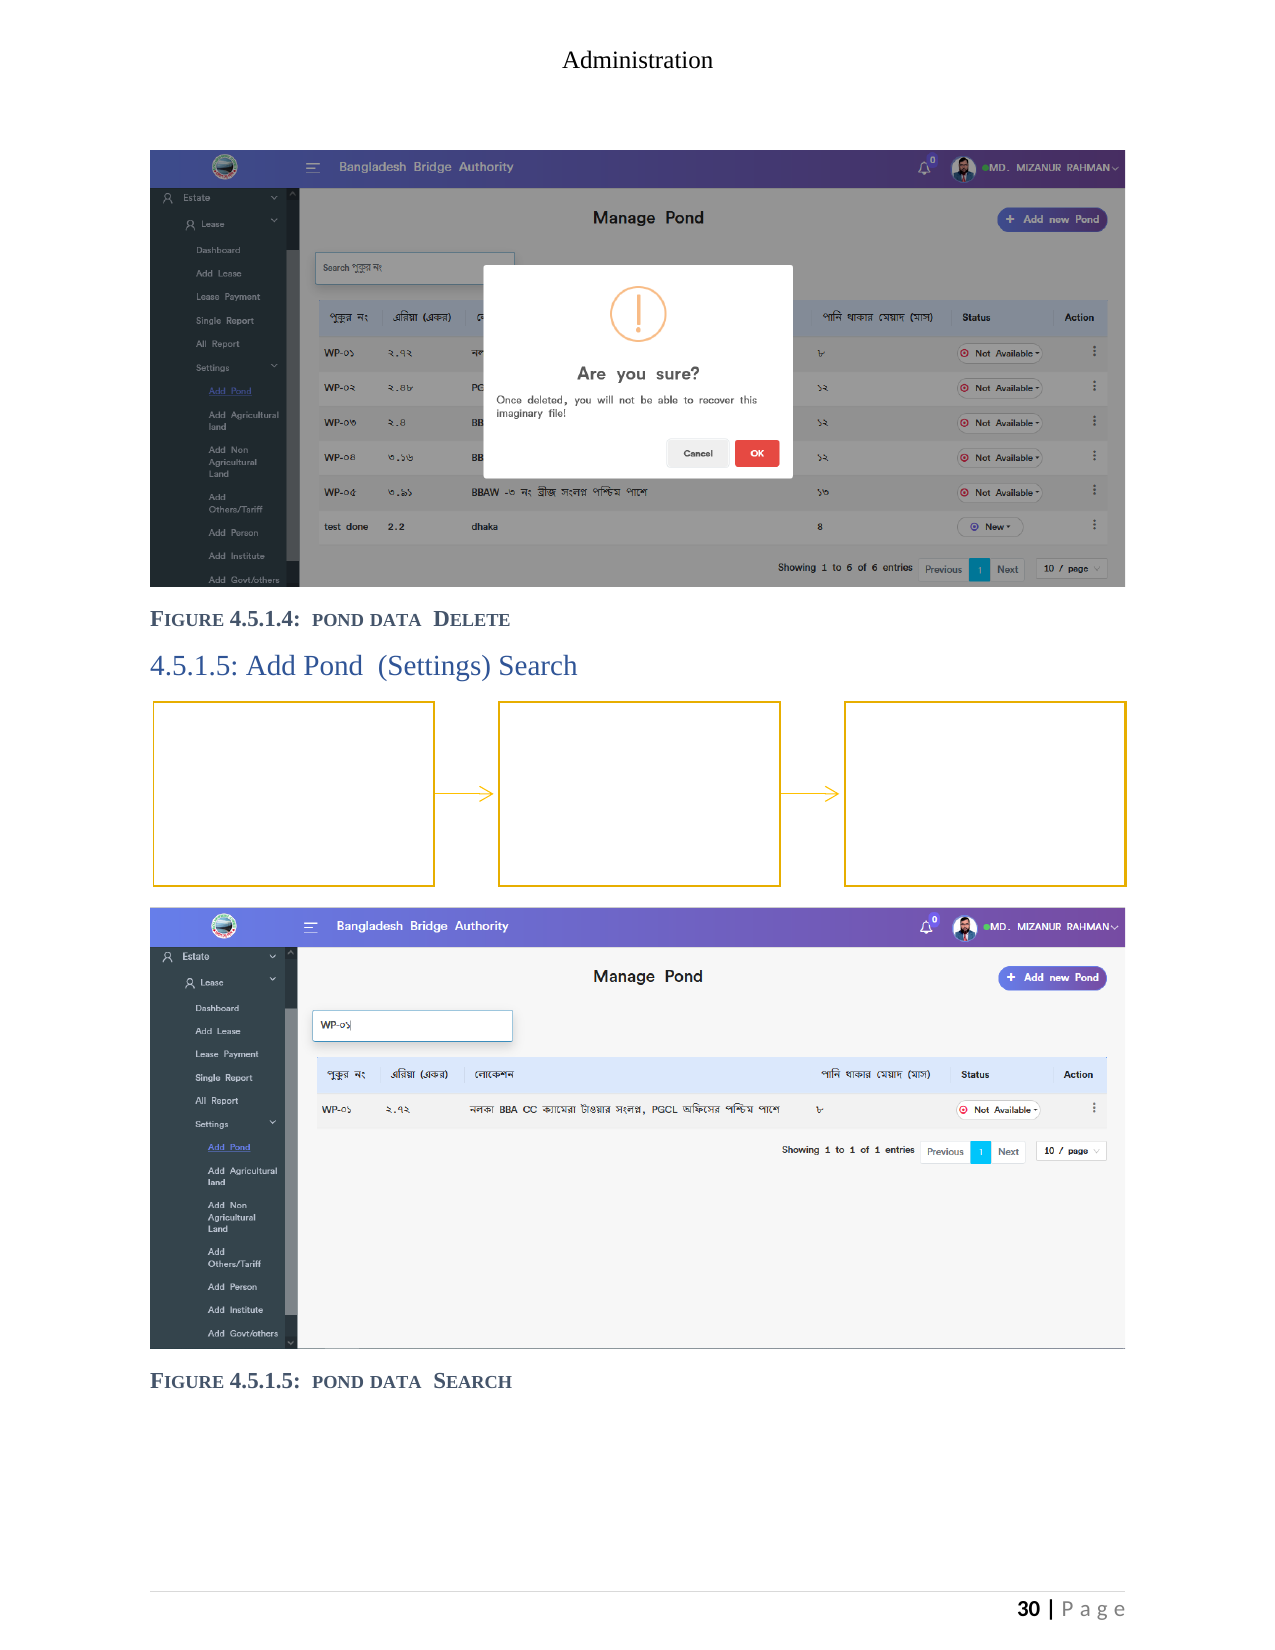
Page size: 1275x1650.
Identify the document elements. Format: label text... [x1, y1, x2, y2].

text Figure 4.5.1.5: pond data Search [150, 1367, 1125, 1393]
picture [150, 907, 1125, 1349]
text Figure 4.5.1.4: pond data Delete [150, 605, 1125, 631]
subtitle 4.5.1.5: Add Pond (Settings) Search [150, 648, 1125, 682]
picture [150, 150, 1125, 587]
